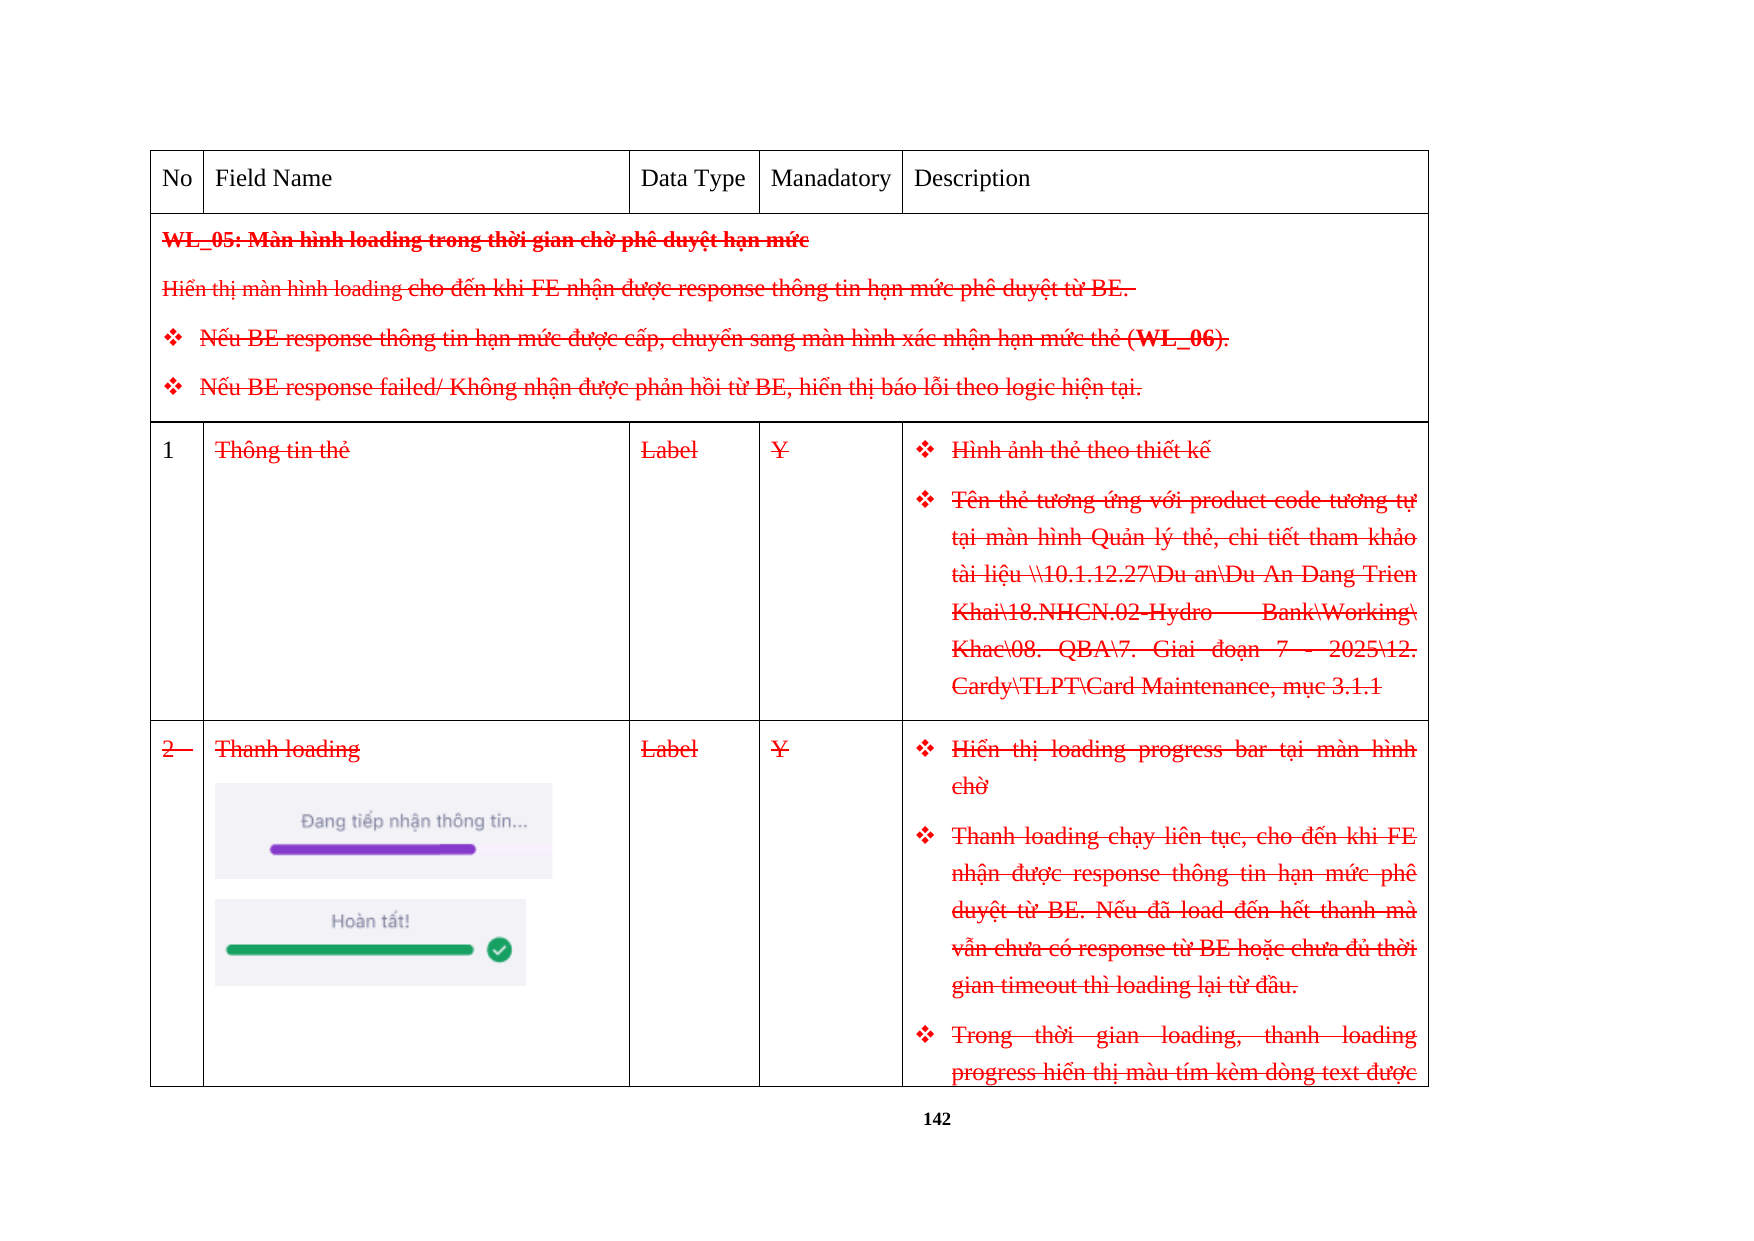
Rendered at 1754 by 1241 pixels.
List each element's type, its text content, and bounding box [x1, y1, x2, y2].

picture [215, 783, 553, 879]
table_header No [151, 151, 203, 213]
table_header Field Name [204, 151, 629, 213]
table_cell Thông tin thẻ [204, 423, 629, 720]
picture [215, 899, 526, 986]
table_header Description [903, 151, 1428, 213]
table_cell Label [630, 721, 759, 1086]
table_header Data Type [630, 151, 759, 213]
table_cell Hình ảnh thẻ theo thiết kế Tên thẻ tương ứng với product code tương tự tại màn hình Quản lý thẻ, chi tiết tham khảo tài liệu \\10.1.12.27\Du an\Du An Dang Trien Khai\18.NHCN.02-Hydro Bank\Working\Khac\08. QBA\7. Giai đoạn 7 - 2025\12. Cardy\TLPT\Card Maintenance, mục 3.1.1 [903, 423, 1428, 720]
table_cell Label [630, 423, 759, 720]
table_cell [151, 721, 203, 1086]
table_cell WL_05: Màn hình loading trong thời gian chờ phê duyệt hạn mức Hiển thị màn hình loading cho đến khi FE nhận được response thông tin hạn mức phê duyệt từ BE. Nếu BE response thông tin hạn mức được cấp, chuyển sang màn hình xác nhận hạn mức thẻ (WL_06). Nếu BE response failed/ Không nhận được phản hồi từ BE, hiển thị báo lỗi theo logic hiện tại. [151, 214, 1428, 421]
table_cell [903, 721, 1428, 1086]
table_cell Y [760, 721, 902, 1086]
table_cell Thanh loading [204, 721, 629, 1086]
table_cell [151, 423, 203, 720]
table_cell Y [760, 423, 902, 720]
table_header Manadatory [760, 151, 902, 213]
